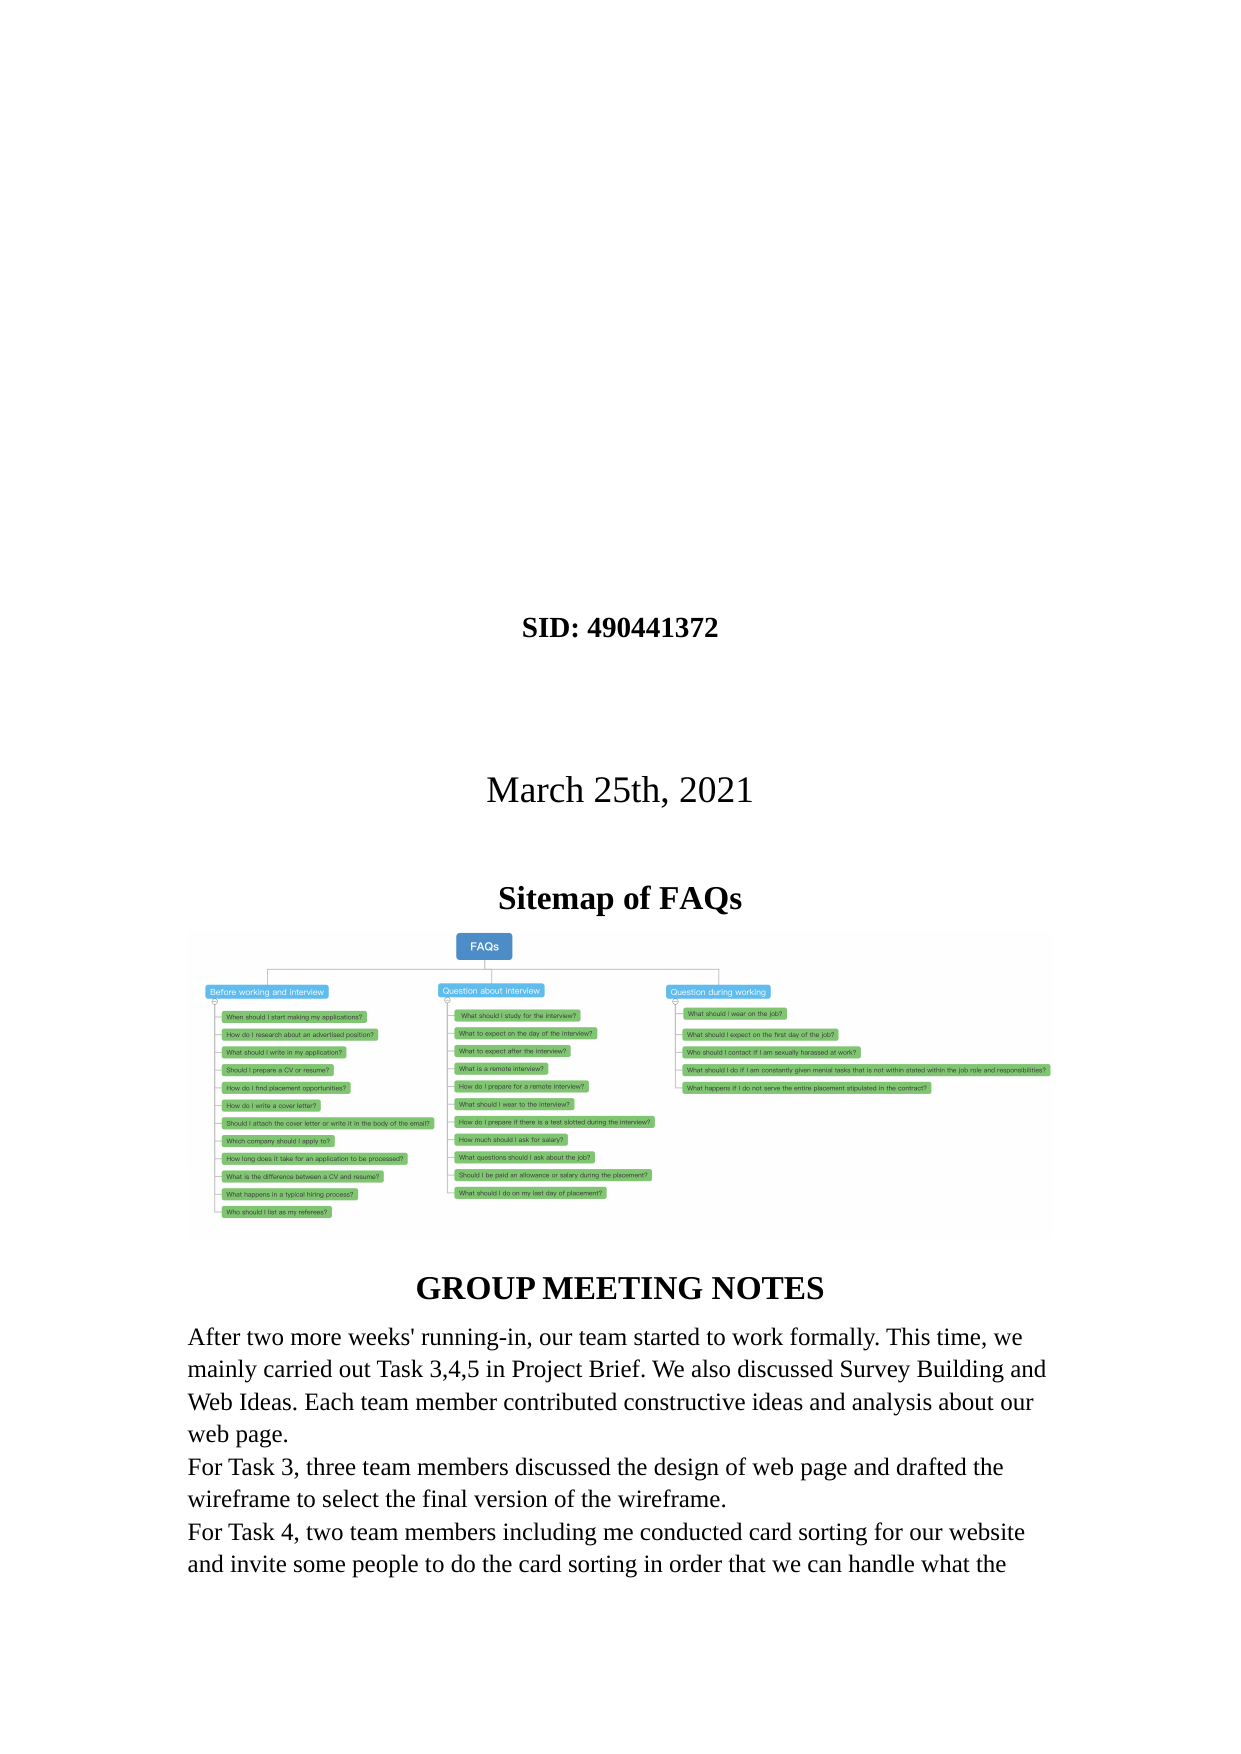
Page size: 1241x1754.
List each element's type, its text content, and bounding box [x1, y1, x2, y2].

text Sitemap of FAQs [187, 865, 1053, 930]
text March 25th, 2021 [187, 757, 1053, 822]
text GROUP MEETING NOTES [187, 1255, 1053, 1320]
text After two more weeks' running-in, our team started to work formally. This time, we mainly carried out Task 3,4,5 in Project Brief. We also discussed Survey Building and Web Ideas. Each team member contributed constructive ideas and analysis about our web page. [187, 1320, 1053, 1450]
text For Task 3, three team members discussed the design of web page and drafted the wireframe to select the final version of the wireframe. [187, 1450, 1053, 1515]
text SID: 490441372 [187, 594, 1053, 659]
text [187, 1515, 1053, 1580]
picture [187, 930, 1053, 1239]
